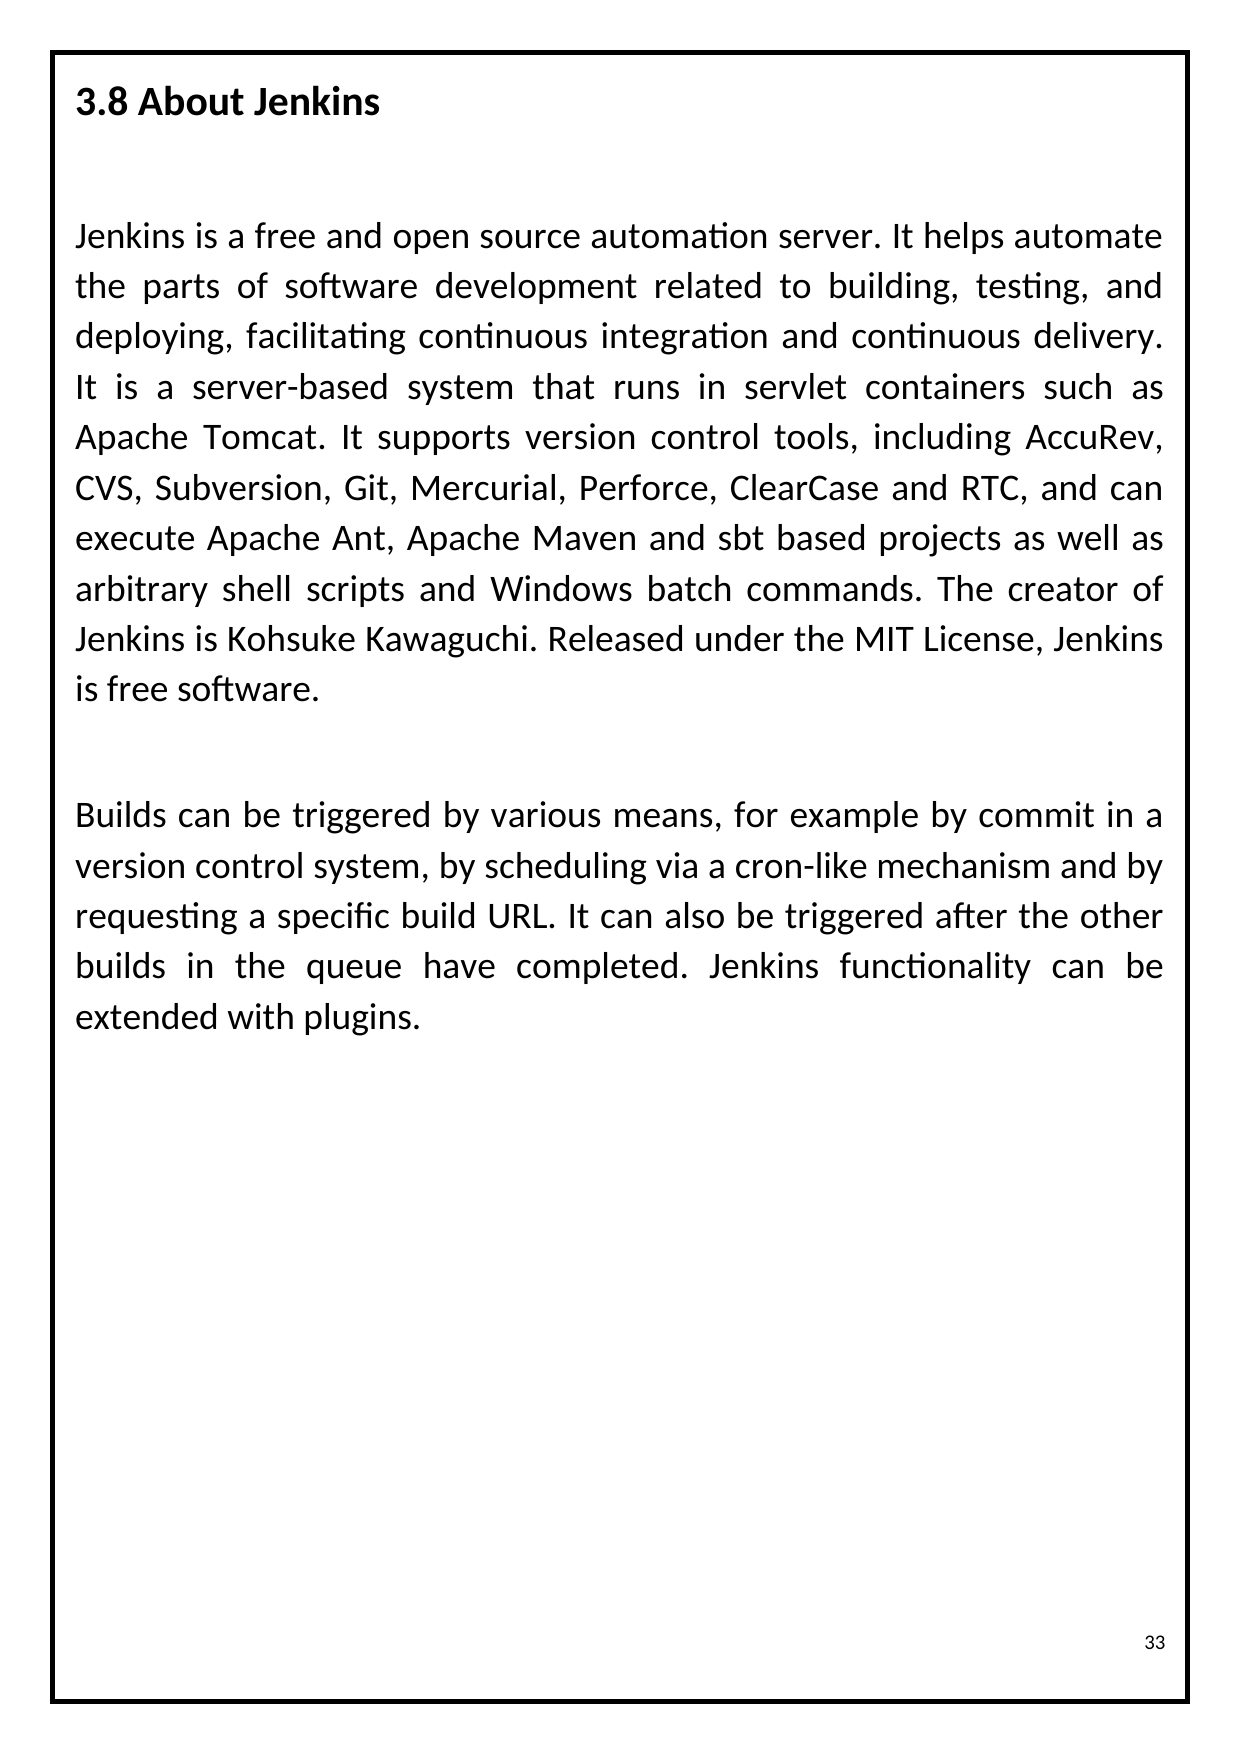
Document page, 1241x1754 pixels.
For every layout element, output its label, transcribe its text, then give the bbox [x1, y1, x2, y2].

text Builds can be triggered by various means, for example by commit in a version control system, by scheduling via a cron-like mechanism and by requesting a specific build URL. It can also be triggered after the other builds in the queue have completed. Jenkins functionality can be extended with plugins. [75, 791, 1165, 1039]
text 3.8 About Jenkins [75, 75, 1165, 126]
text Jenkins is a free and open source automation server. It helps automate the parts of software development related to building, testing, and deploying, facilitating continuous integration and continuous delivery. It is a server-based system that runs in servlet containers such as Apache Tomcat. It supports version control tools, including AccuRev, CVS, Subversion, Git, Mercurial, Perforce, ClearCase and RTC, and can execute Apache Ant, Apache Maven and sbt based projects as well as arbitrary shell scripts and Windows batch commands. The creator of Jenkins is Kohsuke Kawaguchi. Released under the MIT License, Jenkins is free software. [75, 212, 1165, 711]
